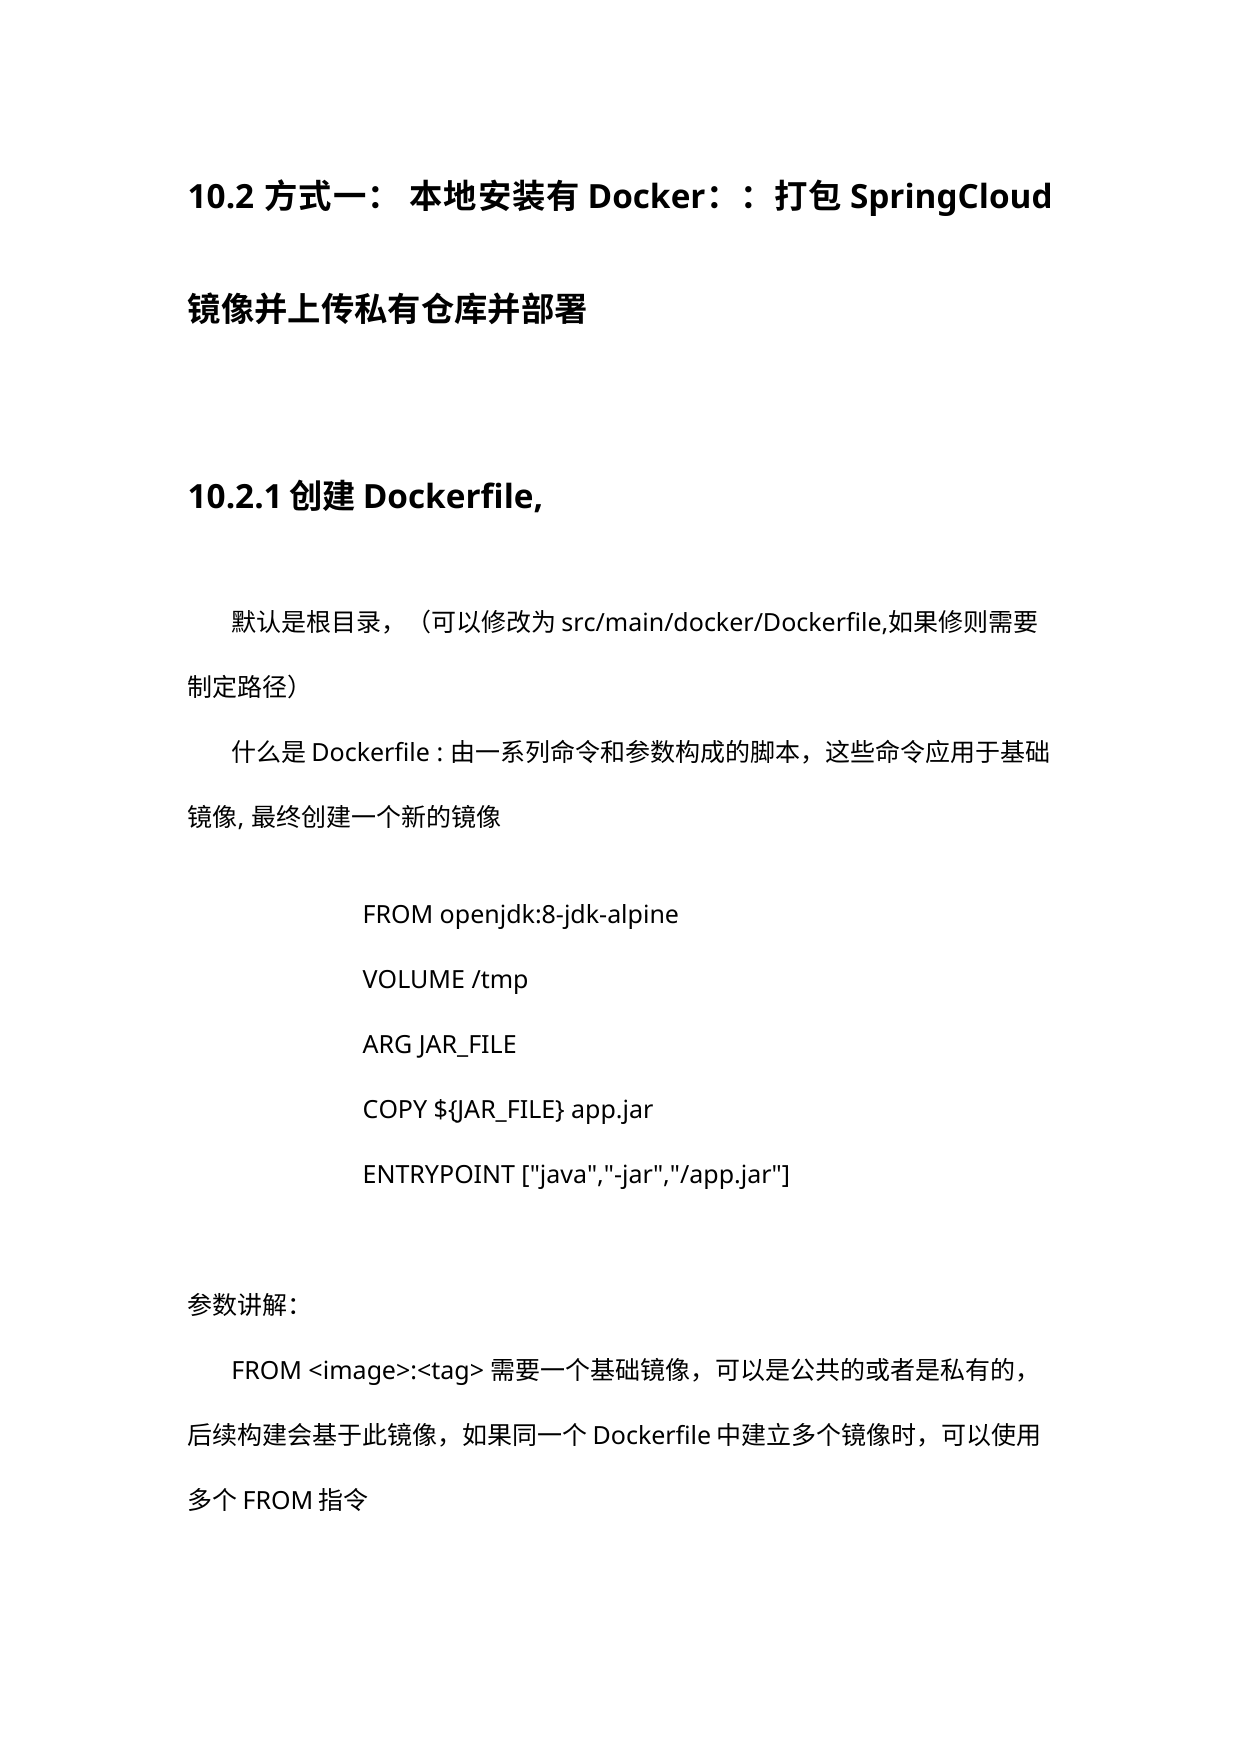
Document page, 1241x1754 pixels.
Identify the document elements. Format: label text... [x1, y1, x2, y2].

text FROM openjdk:8-jdk-alpine [187, 881, 1053, 946]
text ARG JAR_FILE [187, 1011, 1053, 1076]
text COPY ${JAR_FILE} app.jar [187, 1076, 1053, 1141]
text 参数讲解： [187, 1271, 1053, 1336]
text 什么是Dockerfile : 由一系列命令和参数构成的脚本，这些命令应用于基础镜像, 最终创建一个新的镜像 [187, 718, 1053, 848]
text VOLUME /tmp [187, 946, 1053, 1011]
text ENTRYPOINT ["java","-jar","/app.jar"] [187, 1141, 1053, 1206]
text FROM <image>:<tag> 需要一个基础镜像，可以是公共的或者是私有的， 后续构建会基于此镜像，如果同一个Dockerfile中建立多个镜像时，可以使用多个FROM指令 [187, 1336, 1053, 1531]
text 默认是根目录，（可以修改为src/main/docker/Dockerfile,如果修则需要制定路径） [187, 588, 1053, 718]
subtitle 10.2 方式一： 本地安装有Docker：：打包SpringCloud镜像并上传私有仓库并部署 [187, 162, 1053, 339]
subtitle 10.2.1创建Dockerfile, [187, 461, 1053, 526]
